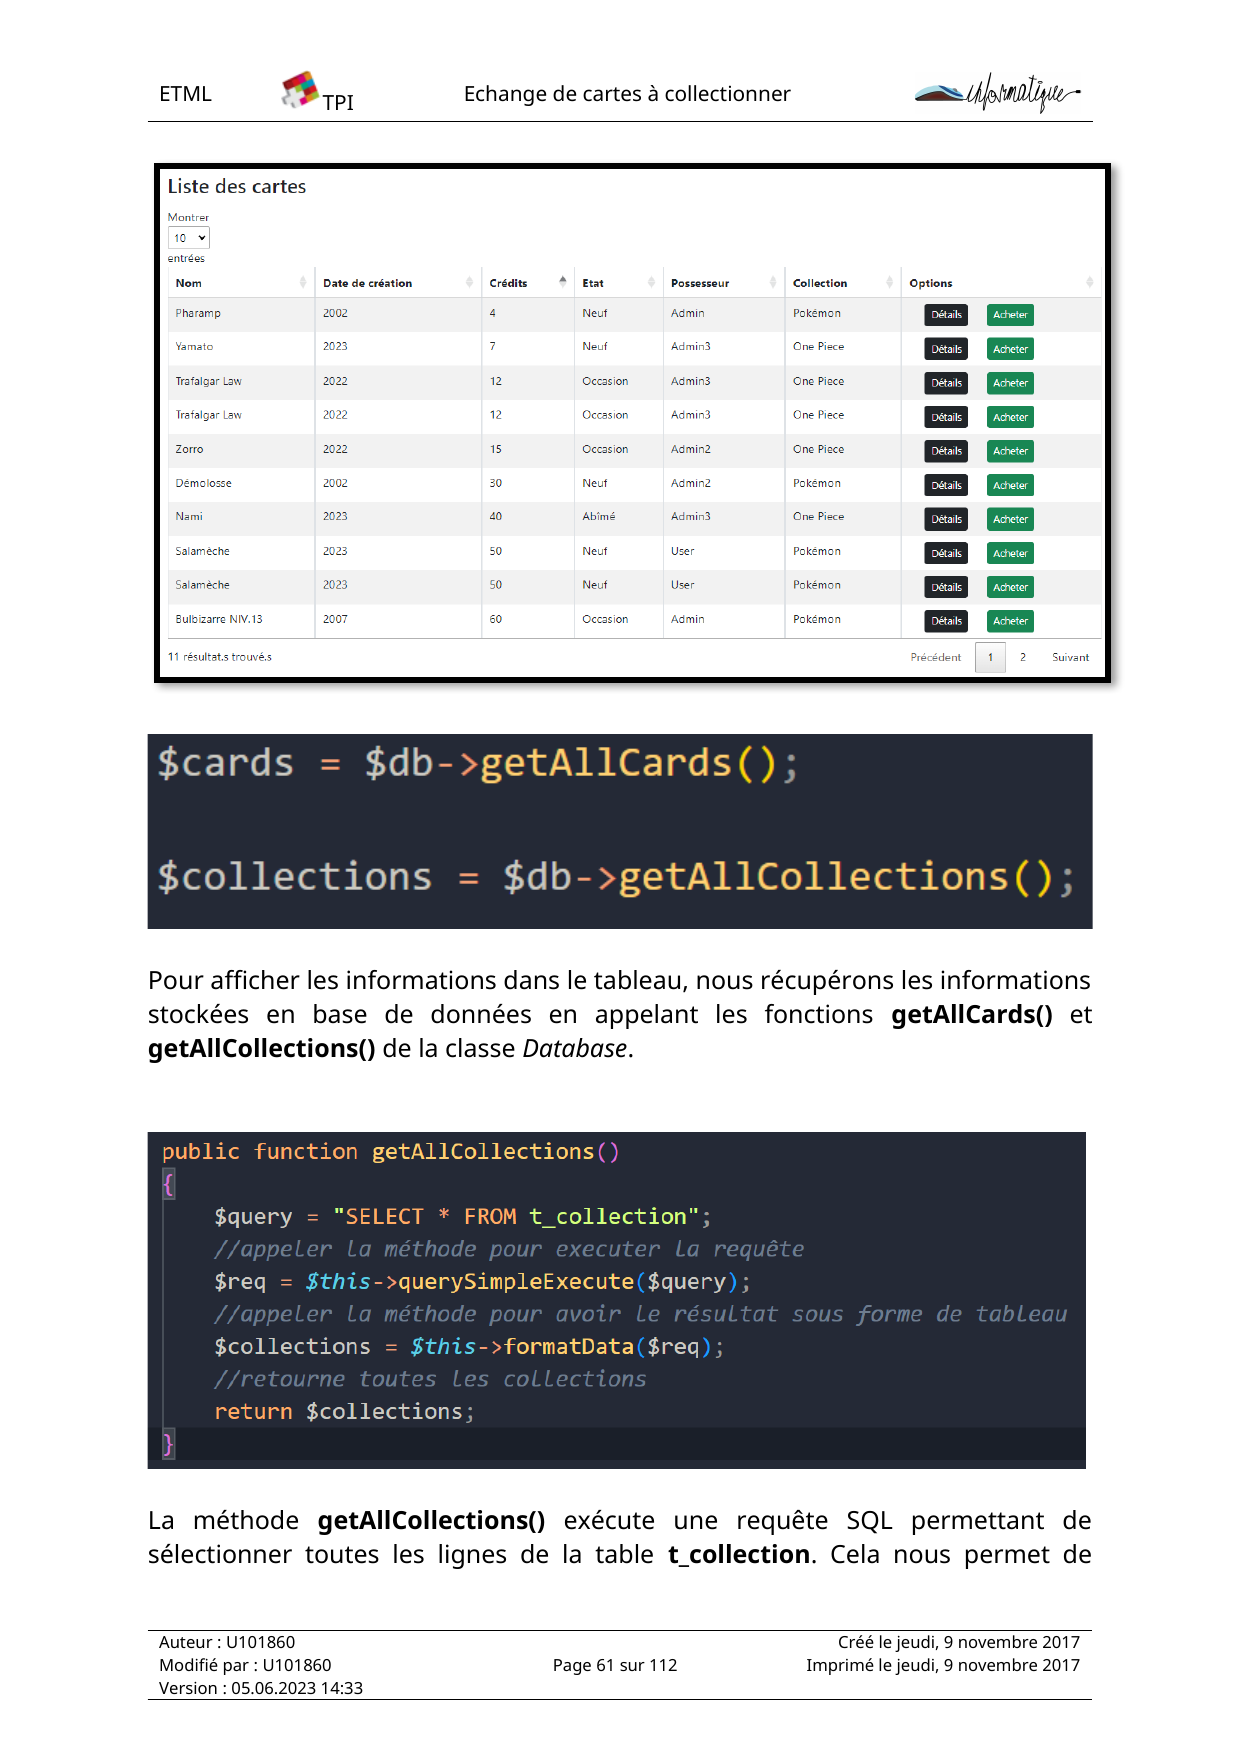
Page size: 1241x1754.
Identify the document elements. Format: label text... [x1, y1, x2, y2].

text Pour afficher les informations dans le tableau, nous récupérons les informations stockées en base de données en appelant les fonctions getAllCards() et getAllCollections() de la classe Database. [148, 962, 1092, 1065]
picture [160, 169, 1105, 677]
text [148, 1502, 1092, 1571]
picture [147, 1132, 1086, 1469]
picture [147, 734, 1093, 929]
picture [276, 69, 323, 111]
